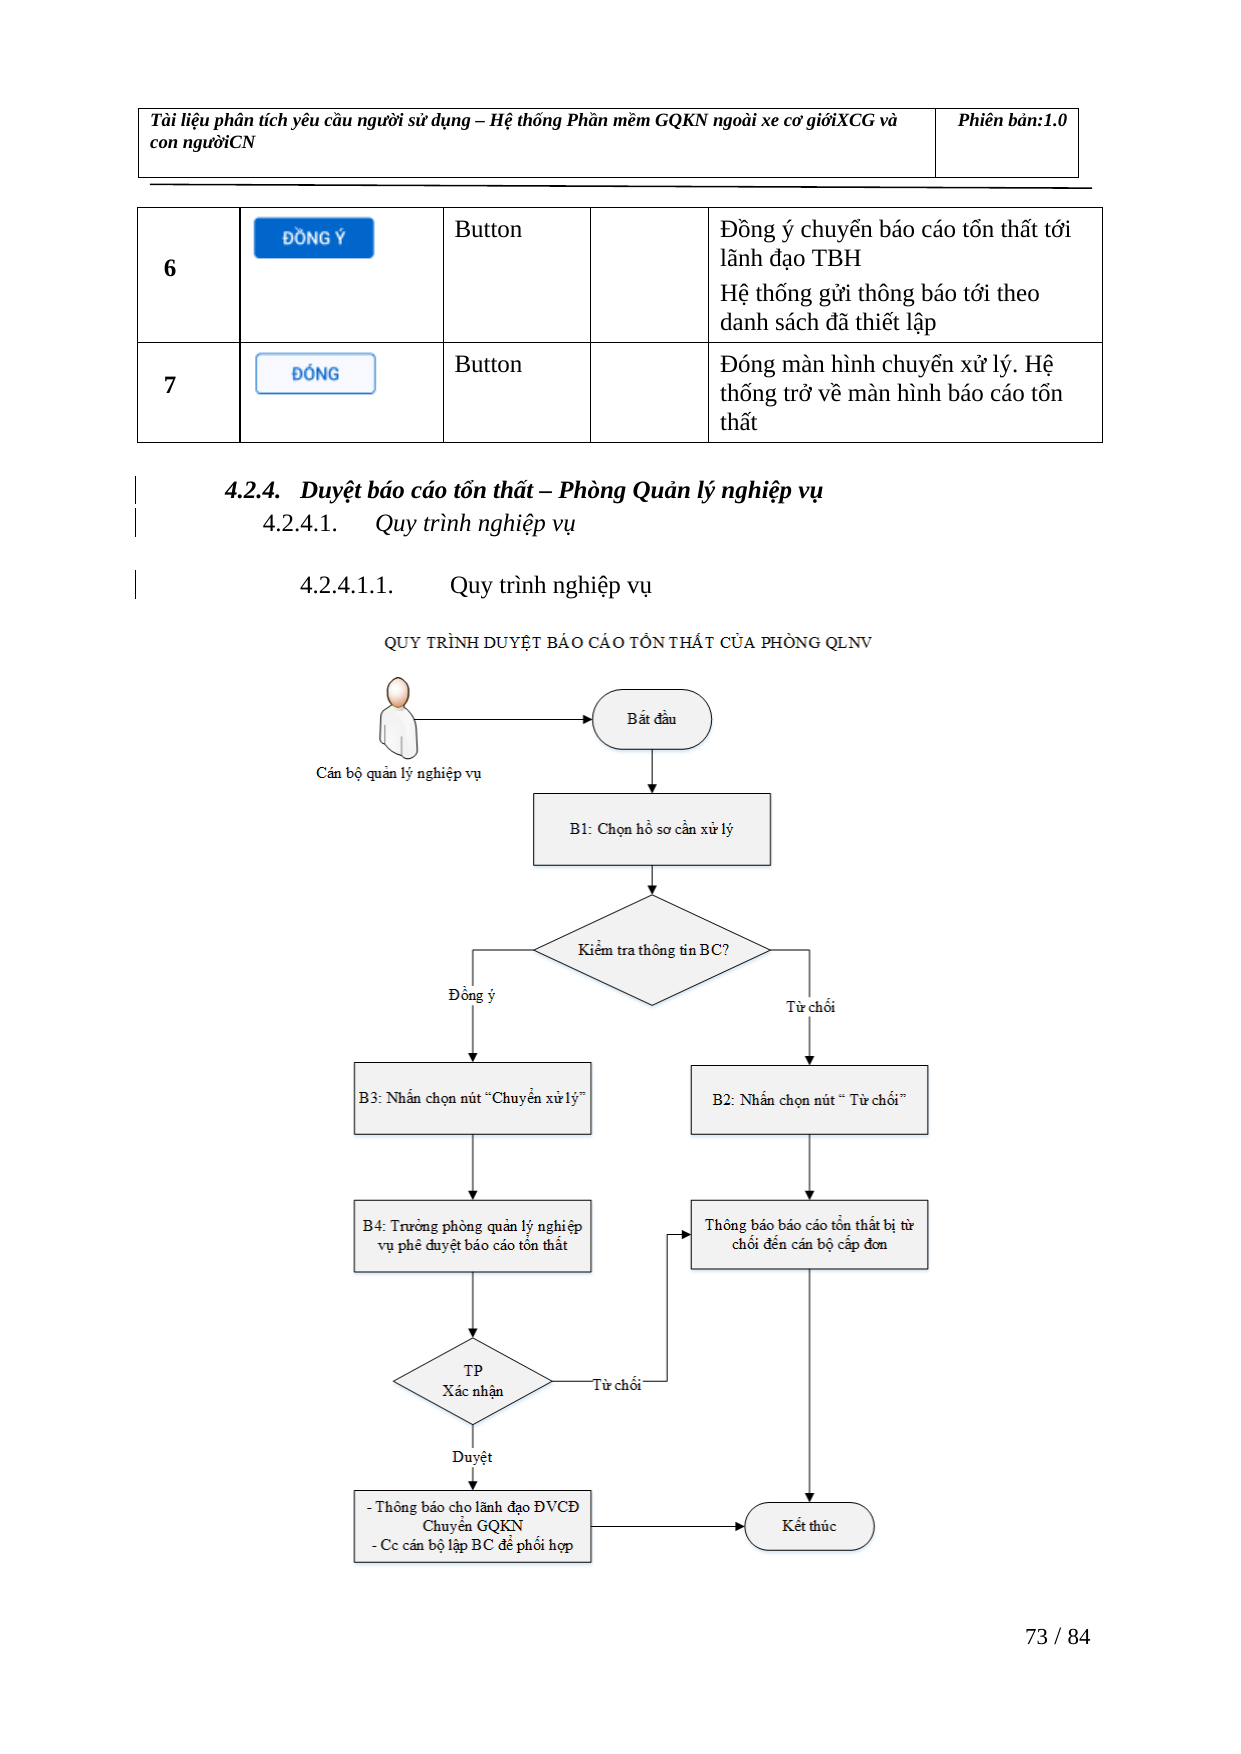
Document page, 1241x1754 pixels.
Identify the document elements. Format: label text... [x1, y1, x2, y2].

table_cell Button [444, 343, 590, 442]
subtitle Quy trình nghiệp vụ [263, 508, 1090, 537]
table_cell 6 [138, 208, 239, 342]
table_cell Button [444, 208, 590, 342]
subtitle Quy trình nghiệp vụ [300, 570, 1090, 599]
table_cell 7 [138, 343, 239, 442]
picture [251, 349, 381, 401]
table_cell Đồng ý chuyển báo cáo tổn thất tới lãnh đạo TBH Hệ thống gửi thông báo tới theo danh sách đã thiết lập [709, 208, 1102, 342]
picture [307, 627, 933, 1570]
table_cell [241, 208, 443, 342]
table_cell [591, 208, 708, 342]
table_cell [241, 343, 443, 442]
subtitle Duyệt báo cáo tổn thất – Phòng Quản lý nghiệp vụ [225, 476, 1090, 504]
table_cell [591, 343, 708, 442]
picture [251, 214, 381, 265]
table_cell Đóng màn hình chuyển xử lý. Hệ thống trở về màn hình báo cáo tổn thất [709, 343, 1102, 442]
